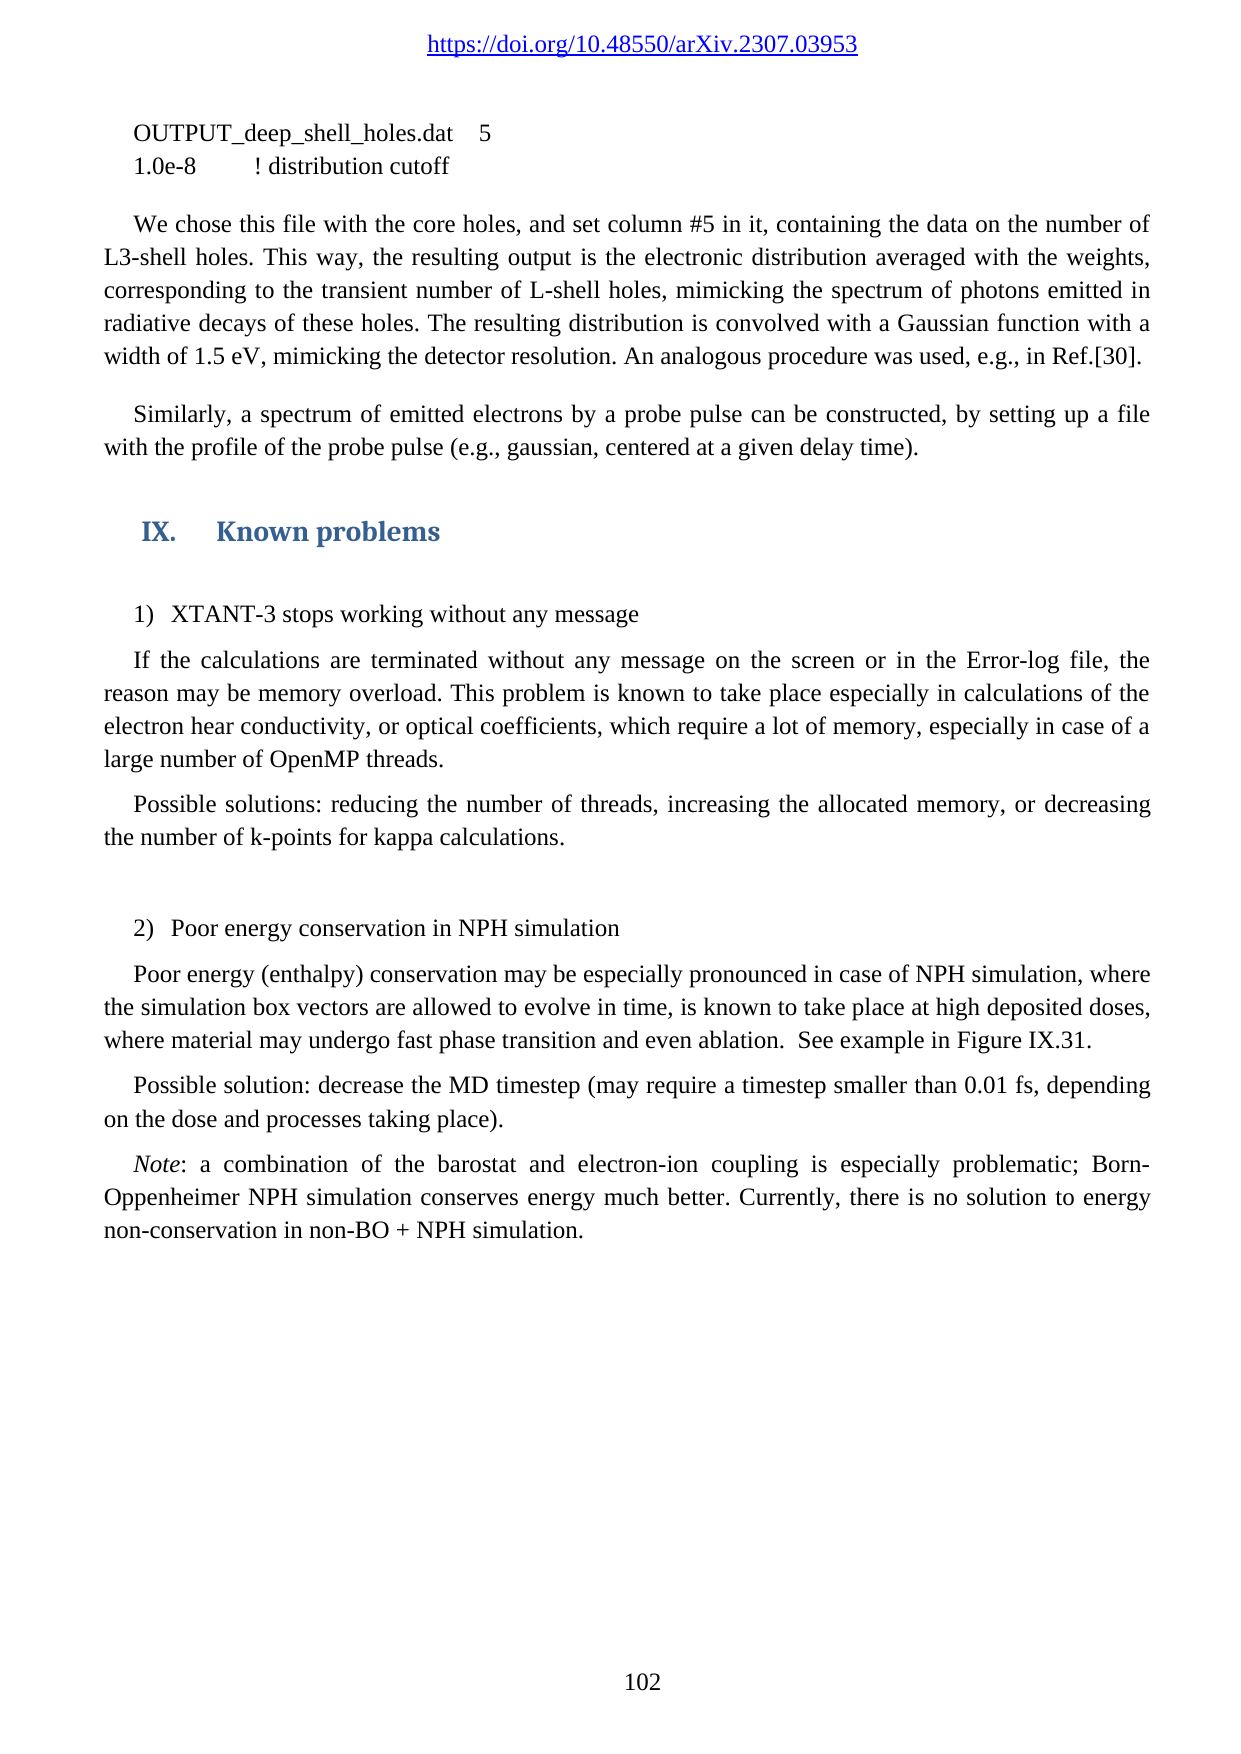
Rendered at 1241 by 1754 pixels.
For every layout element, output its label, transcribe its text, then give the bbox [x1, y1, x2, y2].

text 1.0e-8 ! distribution cutoff [103, 151, 1152, 180]
text We chose this file with the core holes, and set column #5 in it, containing the data on the number of L3-shell holes. This way, the resulting output is the electronic distribution averaged with the weights, corresponding to the transient number of L-shell holes, mimicking the spectrum of photons emitted in radiative decays of these holes. The resulting distribution is convolved with a Gaussian function with a width of 1.5 eV, mimicking the detector resolution. An analogous procedure was used, e.g., in Ref.[30]. [103, 209, 1152, 370]
text If the calculations are terminated without any message on the screen or in the Error-log file, the reason may be memory overload. This problem is known to take place especially in calculations of the electron hear conductivity, or optical coefficients, which require a lot of memory, especially in case of a large number of OpenMP threads. [103, 645, 1152, 773]
subtitle Known problems [141, 515, 1152, 549]
text Note: a combination of the barostat and electron-ion coupling is especially problematic; Born-Oppenheimer NPH simulation conserves energy much better. Currently, there is no solution to energy non-conservation in non-BO + NPH simulation. [103, 1149, 1152, 1244]
list XTANT-3 stops working without any message [133, 599, 1152, 628]
text Possible solution: decrease the MD timestep (may require a timestep smaller than 0.01 fs, depending on the dose and processes taking place). [103, 1071, 1152, 1132]
text OUTPUT_deep_shell_holes.dat 5 [103, 118, 1152, 147]
text Similarly, a spectrum of emitted electrons by a probe pulse can be constructed, by setting up a file with the profile of the probe pulse (e.g., gaussian, centered at a given delay time). [103, 399, 1152, 461]
list Poor energy conservation in NPH simulation [133, 913, 1152, 942]
text Possible solutions: reducing the number of threads, increasing the allocated memory, or decreasing the number of k-points for kappa calculations. [103, 789, 1152, 851]
